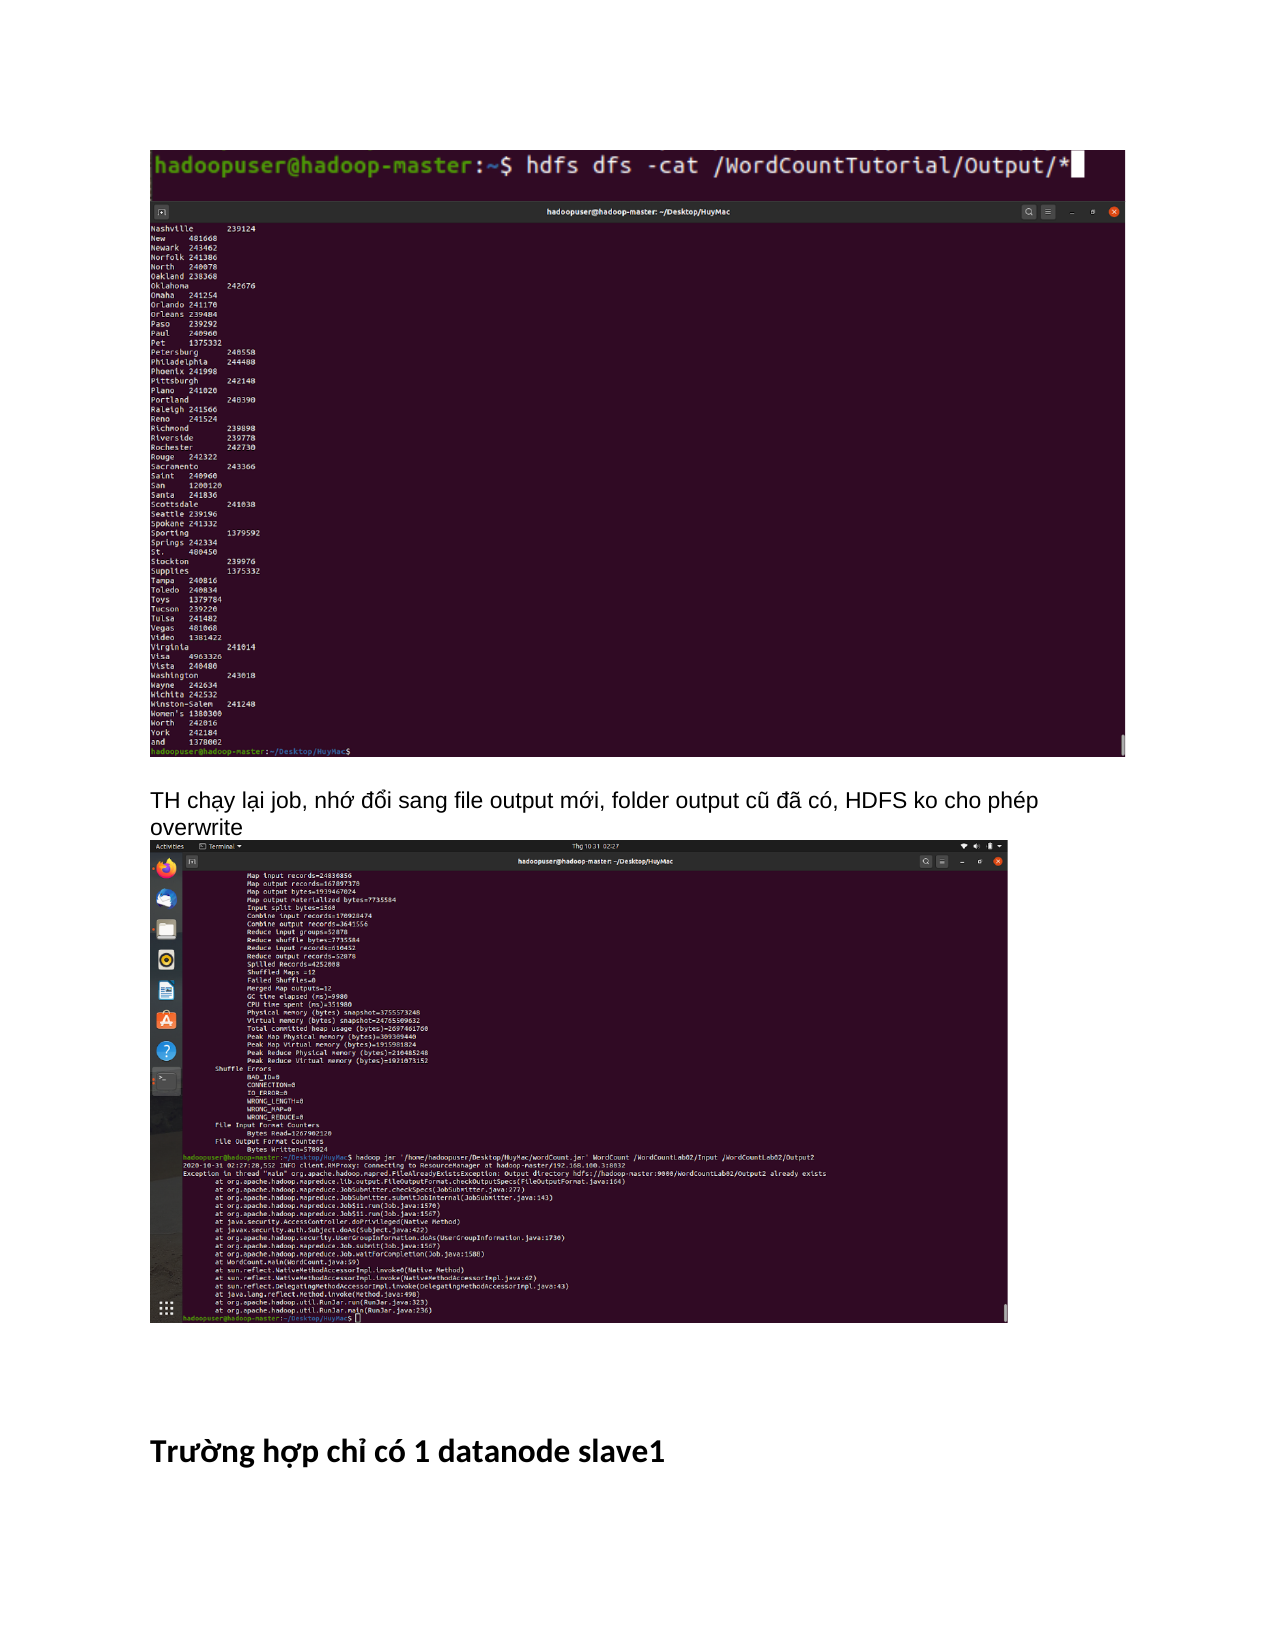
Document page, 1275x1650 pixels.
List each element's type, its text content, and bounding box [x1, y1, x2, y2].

text TH chạy lại job, nhớ đổi sang file output mới, folder output cũ đã có, HDFS ko cho phép overwrite [150, 787, 1125, 840]
text Trường hợp chỉ có 1 datanode slave1 [150, 1430, 1125, 1471]
picture [150, 150, 1125, 757]
picture [150, 840, 1008, 1323]
